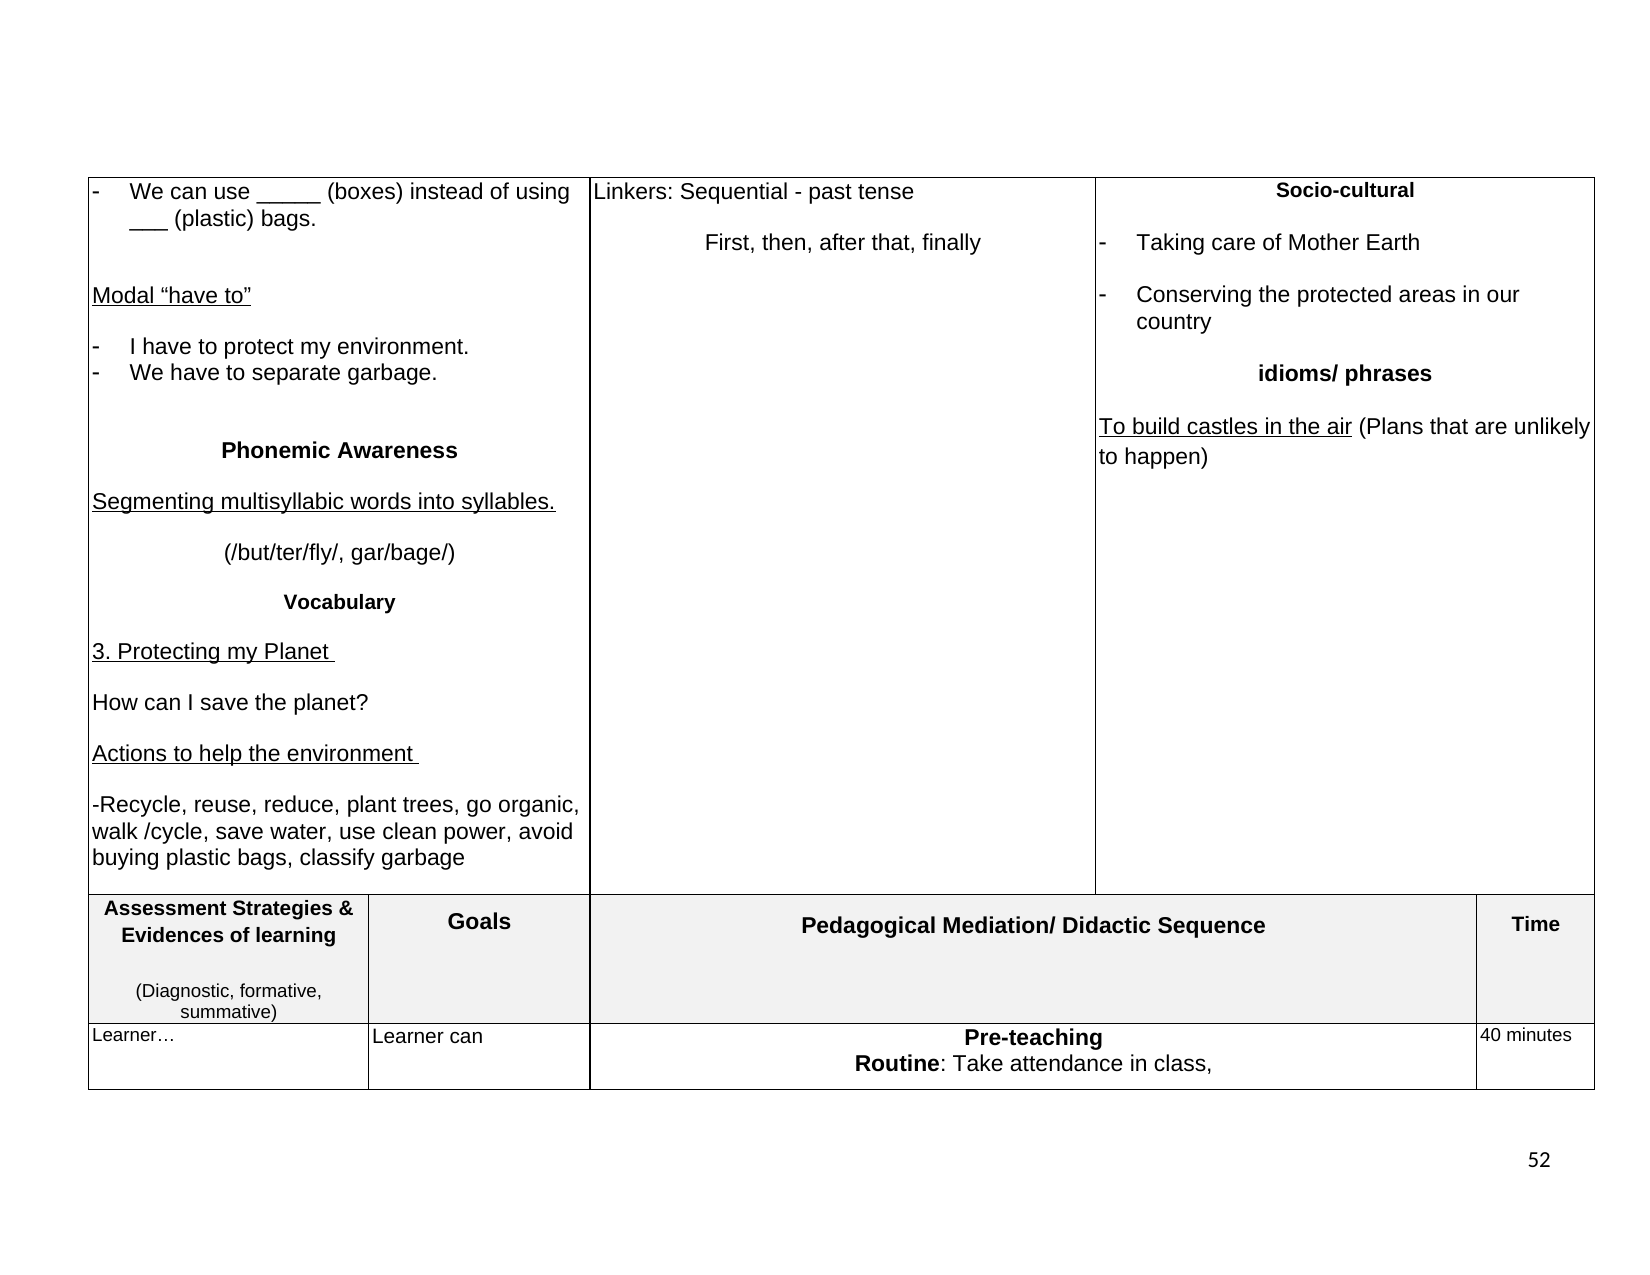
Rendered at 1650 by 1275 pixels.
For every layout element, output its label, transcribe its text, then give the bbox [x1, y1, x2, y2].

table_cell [591, 1024, 1476, 1089]
table_cell Learner… [89, 1024, 368, 1089]
table_cell Time [1477, 895, 1594, 1023]
table_cell Pedagogical Mediation/ Didactic Sequence [591, 895, 1476, 1023]
table_cell Learner can [369, 1024, 589, 1089]
table_cell Assessment Strategies & Evidences of learning (Diagnostic, formative, summative) [89, 895, 368, 1023]
table_cell Goals [369, 895, 589, 1023]
table_cell 40 minutes [1477, 1024, 1594, 1089]
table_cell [591, 178, 1095, 894]
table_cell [1096, 178, 1594, 894]
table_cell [89, 178, 589, 894]
